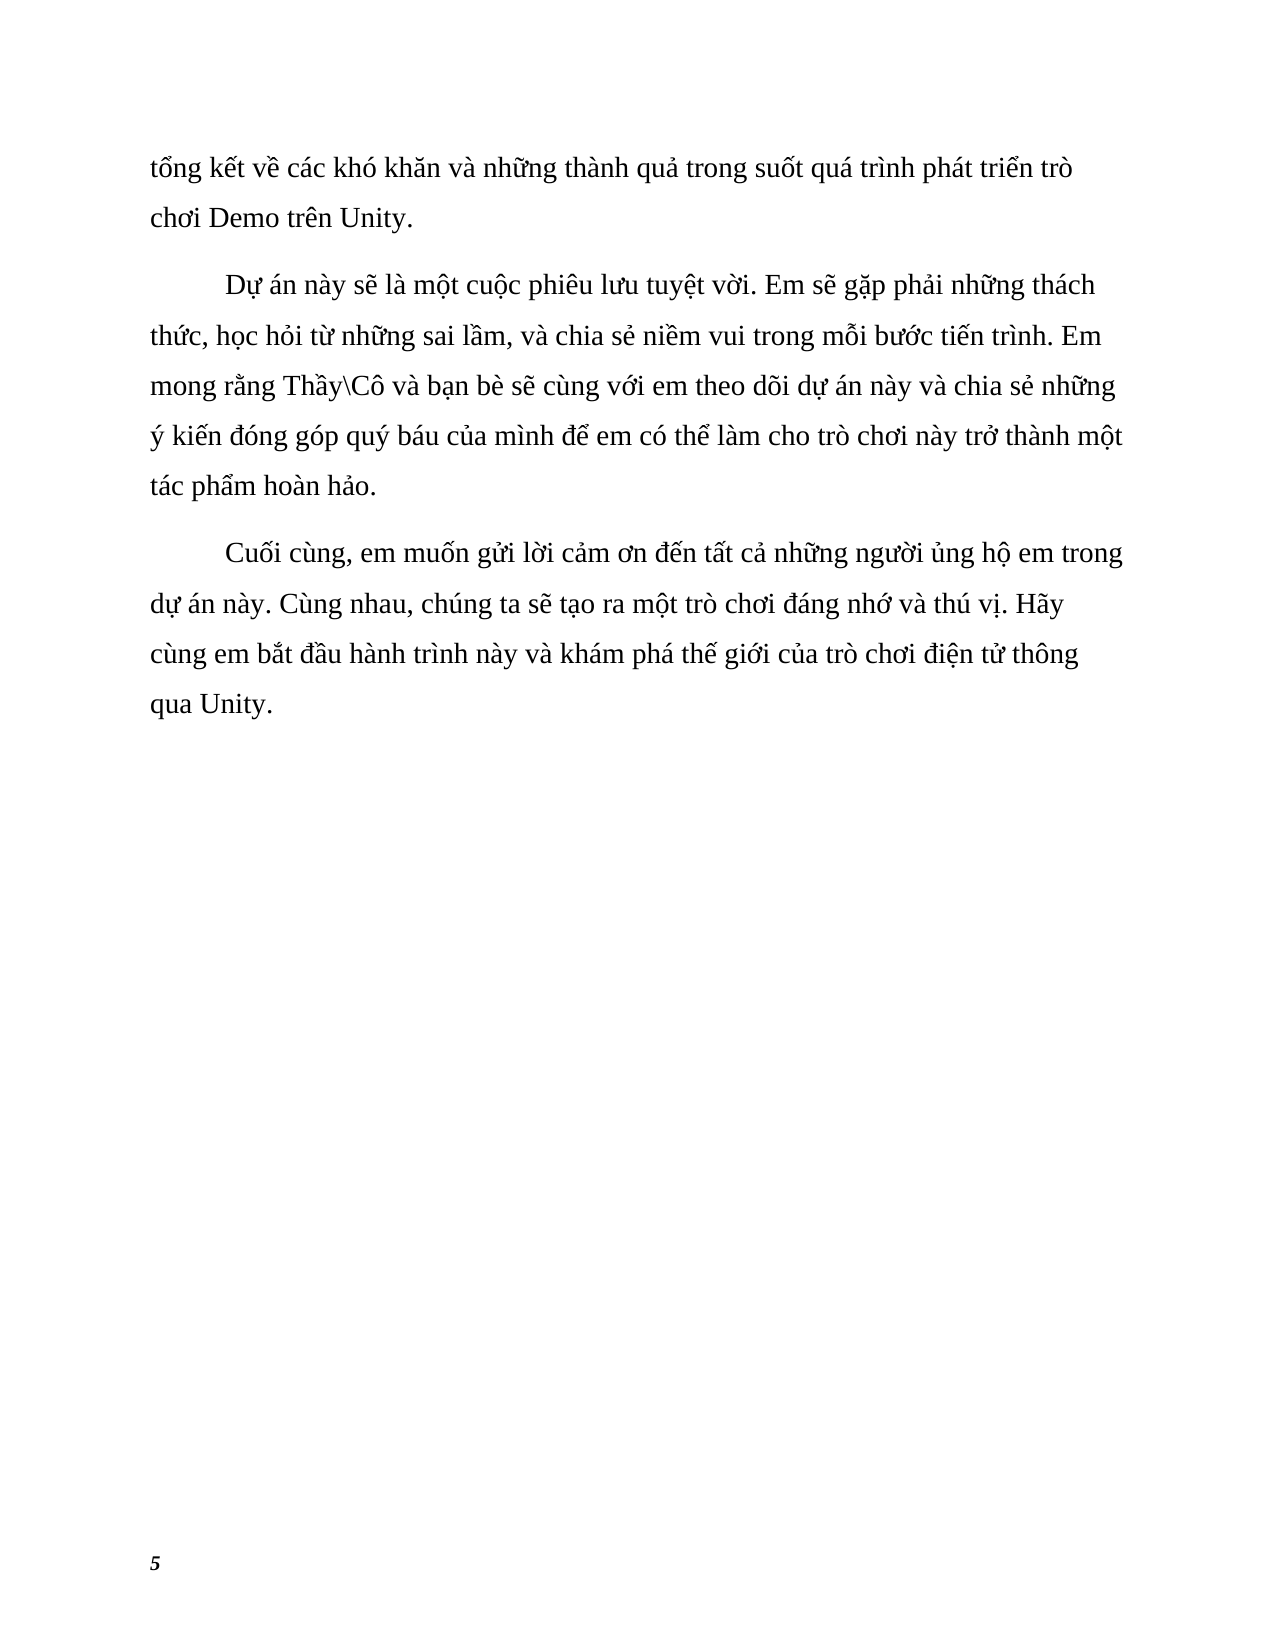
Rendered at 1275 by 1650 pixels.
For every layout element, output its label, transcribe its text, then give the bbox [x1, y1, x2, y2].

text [150, 150, 1125, 234]
text Dự án này sẽ là một cuộc phiêu lưu tuyệt vời. Em sẽ gặp phải những thách thức, học hỏi từ những sai lầm, và chia sẻ niềm vui trong mỗi bước tiến trình. Em mong rằng Thầy\Cô và bạn bè sẽ cùng với em theo dõi dự án này và chia sẻ những ý kiến đóng góp quý báu của mình để em có thể làm cho trò chơi này trở thành một tác phẩm hoàn hảo. [150, 267, 1125, 502]
text Cuối cùng, em muốn gửi lời cảm ơn đến tất cả những người ủng hộ em trong dự án này. Cùng nhau, chúng ta sẽ tạo ra một trò chơi đáng nhớ và thú vị. Hãy cùng em bắt đầu hành trình này và khám phá thế giới của trò chơi điện tử thông qua Unity. [150, 536, 1125, 720]
